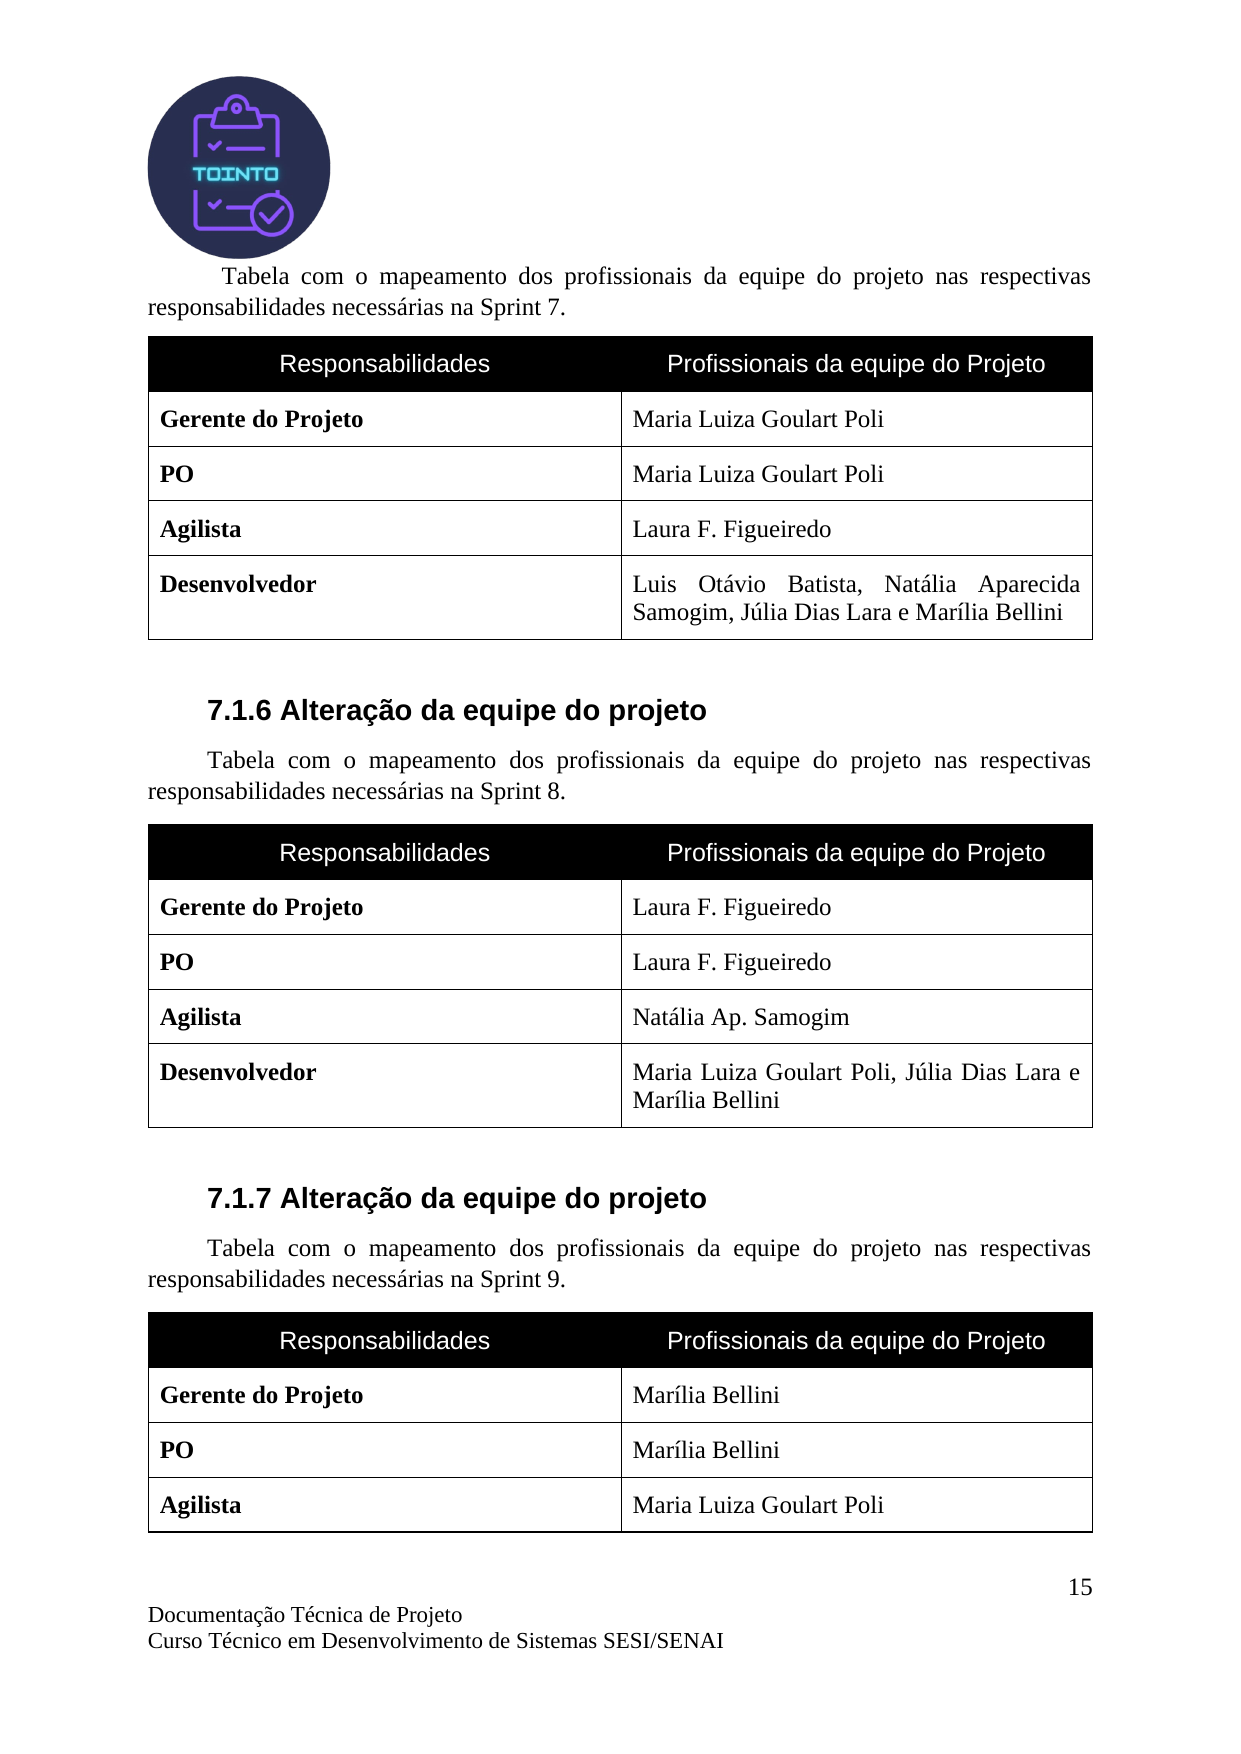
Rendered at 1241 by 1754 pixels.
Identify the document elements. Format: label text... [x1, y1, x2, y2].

table_cell Laura F. Figueiredo [622, 935, 1092, 988]
table_cell Maria Luiza Goulart Poli [622, 1478, 1092, 1531]
text Tabela com o mapeamento dos profissionais da equipe do projeto nas respectivas responsabilidades necessárias na Sprint 8. [148, 745, 1092, 805]
table_cell Gerente do Projeto [149, 880, 621, 934]
picture [147, 73, 336, 262]
table_header Profissionais da equipe do Projeto [622, 825, 1092, 879]
table_cell Marília Bellini [622, 1368, 1092, 1422]
table_cell Maria Luiza Goulart Poli [622, 392, 1092, 446]
table_header Profissionais da equipe do Projeto [622, 1313, 1092, 1367]
table_header Profissionais da equipe do Projeto [622, 337, 1092, 391]
table_header Responsabilidades [149, 825, 621, 879]
table_cell Maria Luiza Goulart Poli [622, 447, 1092, 500]
table_cell Natália Ap. Samogim [622, 990, 1092, 1043]
table_cell PO [149, 447, 621, 500]
table_cell Agilista [149, 990, 621, 1043]
text 7.1.7 Alteração da equipe do projeto [148, 1181, 1092, 1214]
table_cell Gerente do Projeto [149, 392, 621, 446]
table_cell Agilista [149, 501, 621, 555]
table_header Responsabilidades [149, 1313, 621, 1367]
table_cell Laura F. Figueiredo [622, 501, 1092, 555]
table_cell Gerente do Projeto [149, 1368, 621, 1422]
table_cell Desenvolvedor [149, 556, 621, 639]
table_cell PO [149, 1423, 621, 1477]
table_header Responsabilidades [149, 337, 621, 391]
table_cell Maria Luiza Goulart Poli, Júlia Dias Lara e Marília Bellini [622, 1044, 1092, 1127]
text Tabela com o mapeamento dos profissionais da equipe do projeto nas respectivas responsabilidades necessárias na Sprint 7. [148, 261, 1092, 321]
table_cell PO [149, 935, 621, 988]
text Tabela com o mapeamento dos profissionais da equipe do projeto nas respectivas responsabilidades necessárias na Sprint 9. [148, 1233, 1092, 1293]
text 7.1.6 Alteração da equipe do projeto [148, 692, 1092, 726]
table_cell Agilista [149, 1478, 621, 1531]
table_cell Desenvolvedor [149, 1044, 621, 1127]
table_cell Laura F. Figueiredo [622, 880, 1092, 934]
table_cell Luis Otávio Batista, Natália Aparecida Samogim, Júlia Dias Lara e Marília Bellini [622, 556, 1092, 639]
table_cell Marília Bellini [622, 1423, 1092, 1477]
